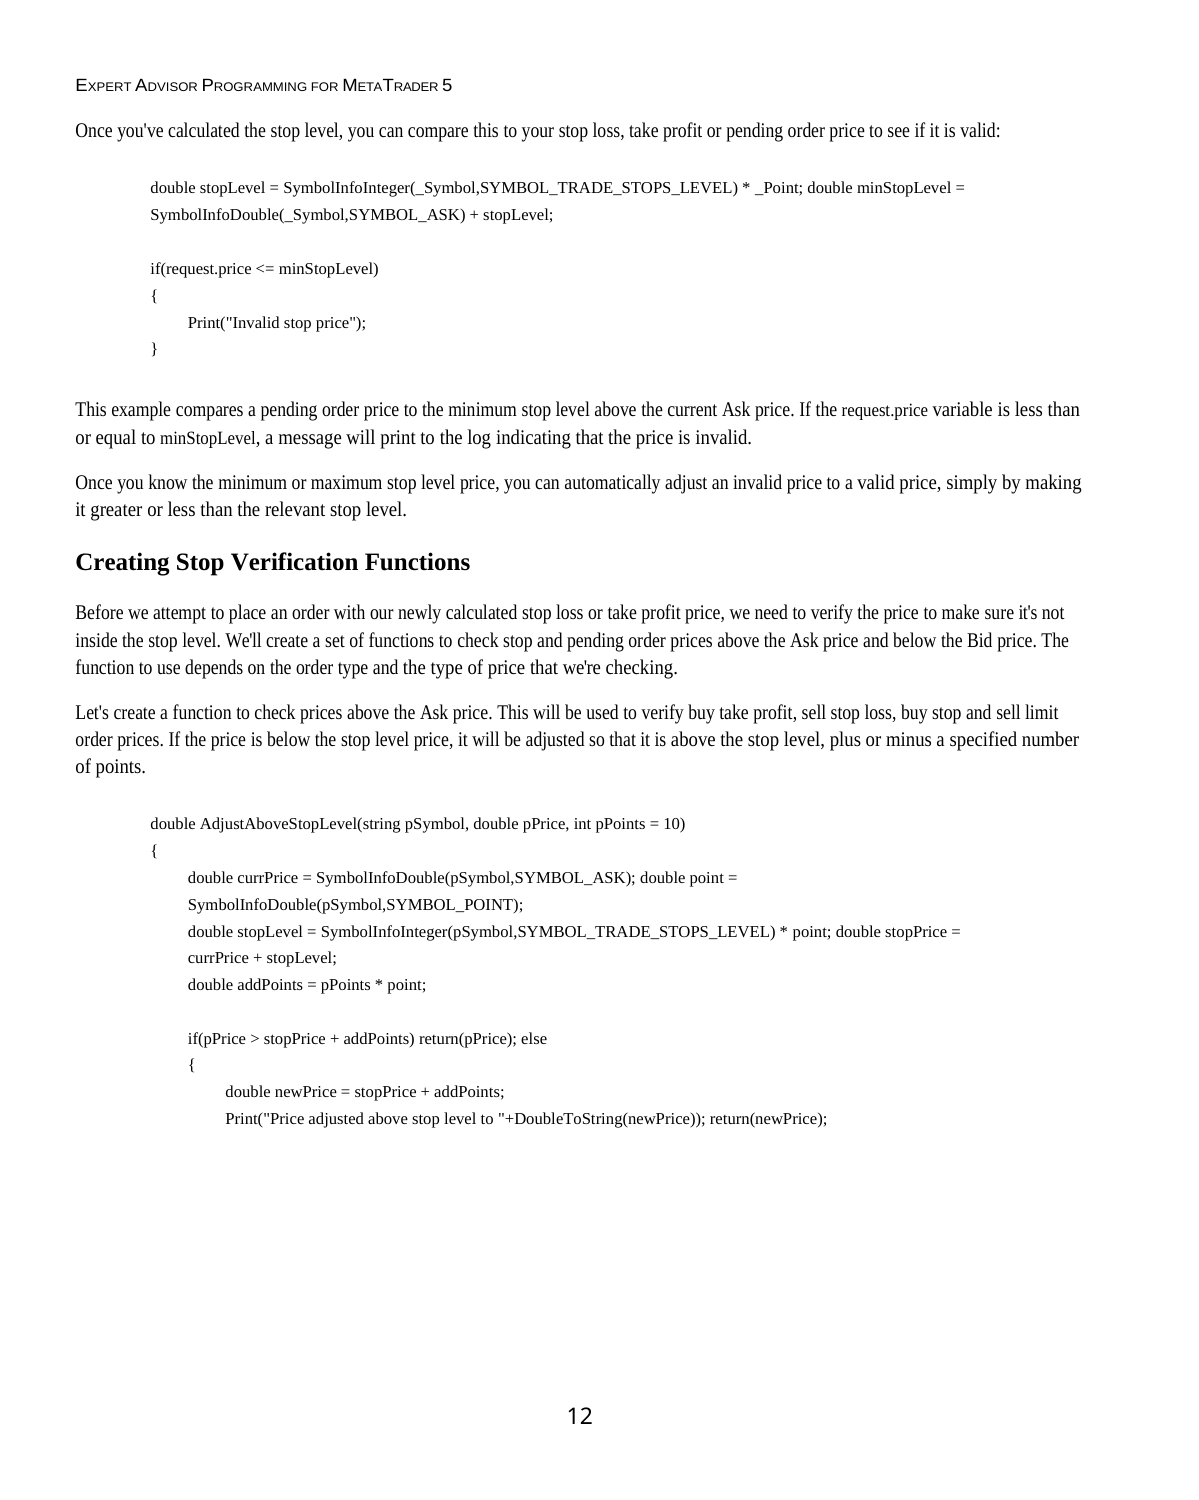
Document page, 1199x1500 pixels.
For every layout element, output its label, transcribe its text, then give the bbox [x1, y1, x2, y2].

text } [150, 339, 1199, 358]
subtitle Creating Stop Verification Functions [75, 547, 1199, 576]
text double addPoints = pPoints * point; [188, 975, 1199, 994]
text { [150, 285, 1199, 304]
text Once you've calculated the stop level, you can compare this to your stop loss, take profit or pending order price to see if it is valid: [75, 118, 1044, 142]
text Let's create a function to check prices above the Ask price. This will be used to verify buy take profit, sell stop loss, buy stop and sell limit order prices. If the price is below the stop level price, it will be adjusted so that it is above the stop level, plus or minus a specified number of points. [75, 700, 1091, 778]
text if(pPrice > stopPrice + addPoints) return(pPrice); else [188, 1028, 689, 1048]
text Print("Invalid stop price"); [188, 312, 1199, 332]
text { [150, 841, 1199, 860]
text double newPrice = stopPrice + addPoints; [225, 1082, 1199, 1101]
text double AdjustAboveStopLevel(string pSymbol, double pPrice, int pPoints = 10) [150, 814, 1199, 833]
text Once you know the minimum or maximum stop level price, you can automatically adjust an invalid price to a valid price, simply by making it greater or less than the relevant stop level. [75, 470, 1091, 521]
text This example compares a pending order price to the minimum stop level above the current Ask price. If the request.price variable is less than or equal to minStopLevel, a message will print to the log indicating that the price is invalid. [75, 397, 1091, 449]
text Before we attempt to place an order with our newly calculated stop loss or take profit price, we need to verify the price to make sure it's not inside the stop level. We'll create a set of functions to check stop and pending order prices above the Ask price and below the Bid price. The function to use depends on the order type and the type of price that we're checking. [75, 600, 1074, 679]
text double stopLevel = SymbolInfoInteger(_Symbol,SYMBOL_TRADE_STOPS_LEVEL) * _Point; double minStopLevel = SymbolInfoDouble(_Symbol,SYMBOL_ASK) + stopLevel; [150, 178, 989, 224]
text double currPrice = SymbolInfoDouble(pSymbol,SYMBOL_ASK); double point = SymbolInfoDouble(pSymbol,SYMBOL_POINT); [188, 868, 749, 914]
text { [188, 1055, 1199, 1074]
text if(request.price <= minStopLevel) [150, 259, 1199, 278]
text Print("Price adjusted above stop level to "+DoubleToString(newPrice)); return(newPrice); [225, 1108, 1037, 1128]
text double stopLevel = SymbolInfoInteger(pSymbol,SYMBOL_TRADE_STOPS_LEVEL) * point; double stopPrice = currPrice + stopLevel; [188, 922, 989, 967]
